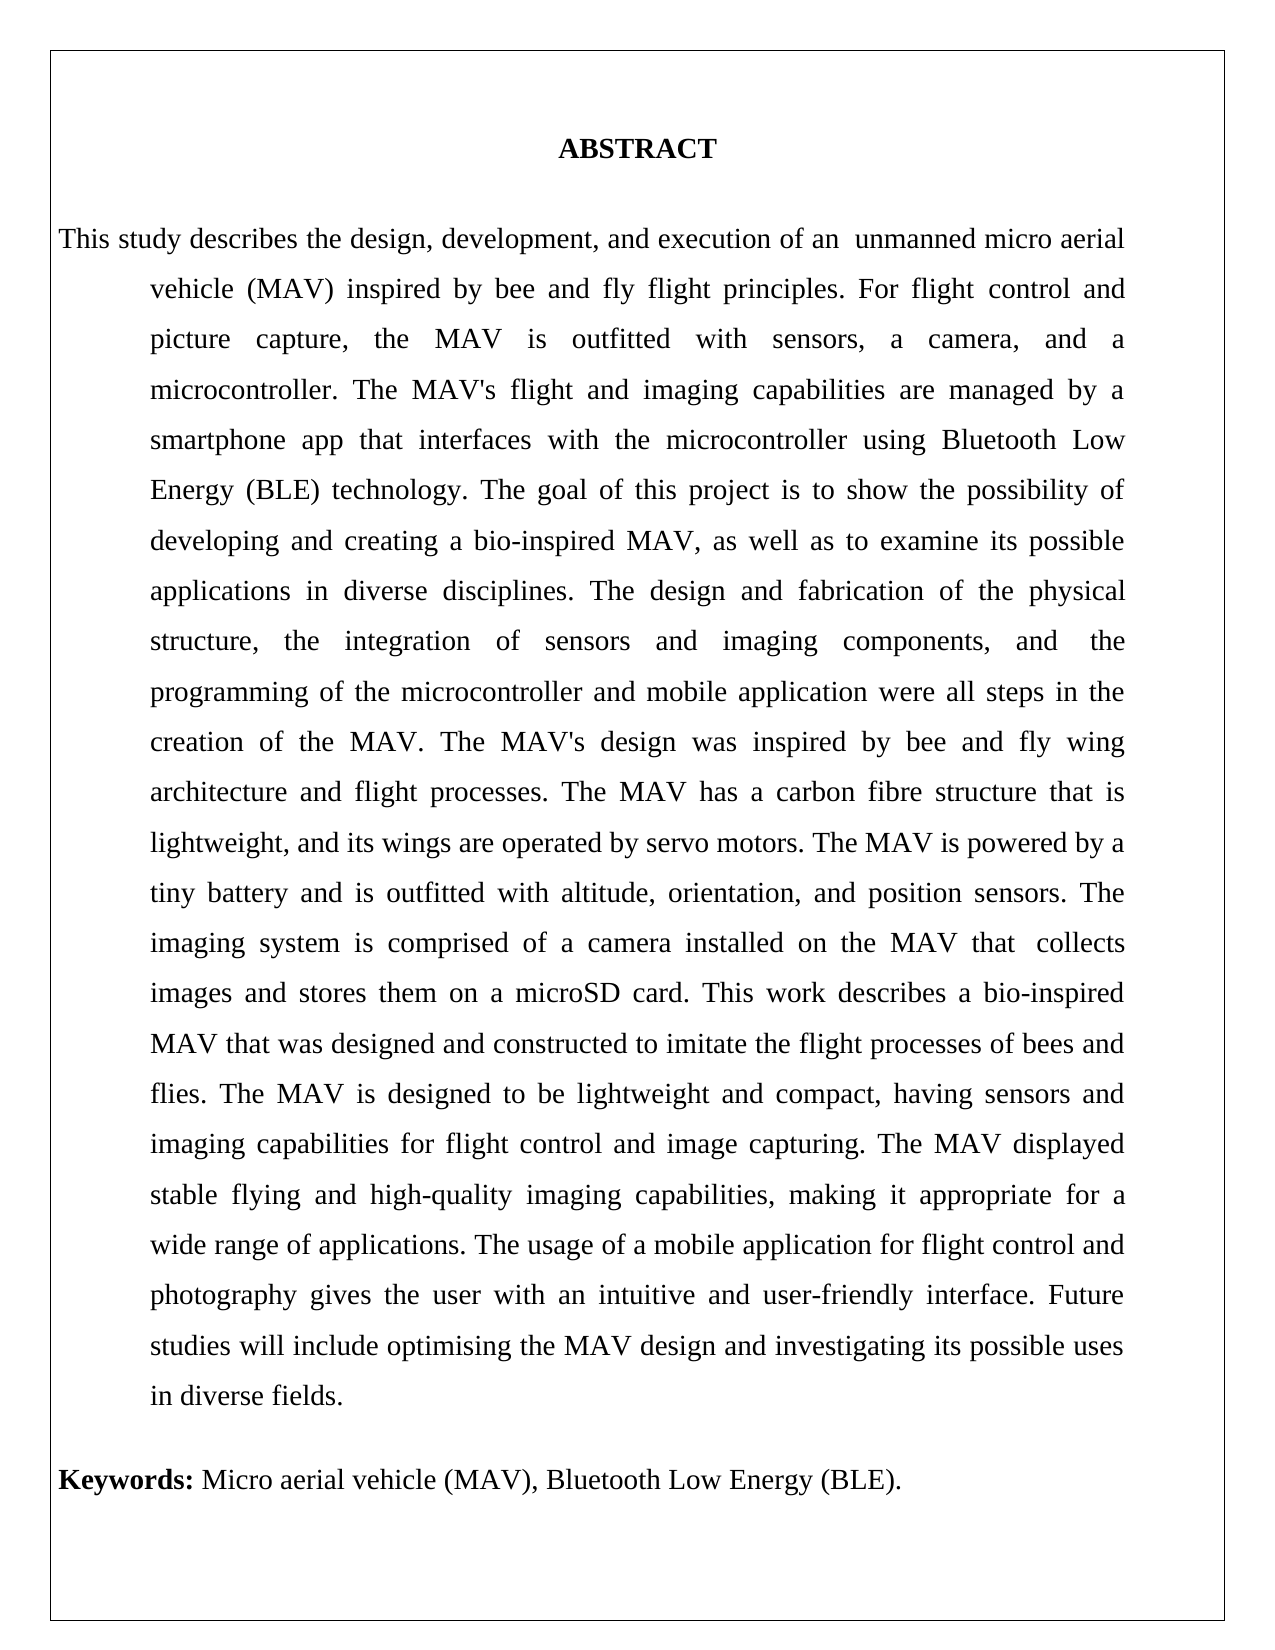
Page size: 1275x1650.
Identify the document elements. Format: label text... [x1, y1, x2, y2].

subtitle ABSTRACT [276, 131, 998, 165]
text Keywords: Micro aerial vehicle (MAV), Bluetooth Low Energy (BLE). [58, 1462, 1138, 1496]
text This study describes the design, development, and execution of an unmanned micro aerial vehicle (MAV) inspired by bee and fly flight principles. For flight control and picture capture, the MAV is outfitted with sensors, a camera, and a microcontroller. The MAV's flight and imaging capabilities are managed by a smartphone app that interfaces with the microcontroller using Bluetooth Low Energy (BLE) technology. The goal of this project is to show the possibility of developing and creating a bio-inspired MAV, as well as to examine its possible applications in diverse disciplines. The design and fabrication of the physical structure, the integration of sensors and imaging components, and the programming of the microcontroller and mobile application were all steps in the creation of the MAV. The MAV's design was inspired by bee and fly wing architecture and flight processes. The MAV has a carbon fibre structure that is lightweight, and its wings are operated by servo motors. The MAV is powered by a tiny battery and is outfitted with altitude, orientation, and position sensors. The imaging system is comprised of a camera installed on the MAV that collects images and stores them on a microSD card. This work describes a bio-inspired MAV that was designed and constructed to imitate the flight processes of bees and flies. The MAV is designed to be lightweight and compact, having sensors and imaging capabilities for flight control and image capturing. The MAV displayed stable flying and high-quality imaging capabilities, making it appropriate for a wide range of applications. The usage of a mobile application for flight control and photography gives the user with an intuitive and user-friendly interface. Future studies will include optimising the MAV design and investigating its possible uses in diverse fields. [58, 221, 1126, 1412]
